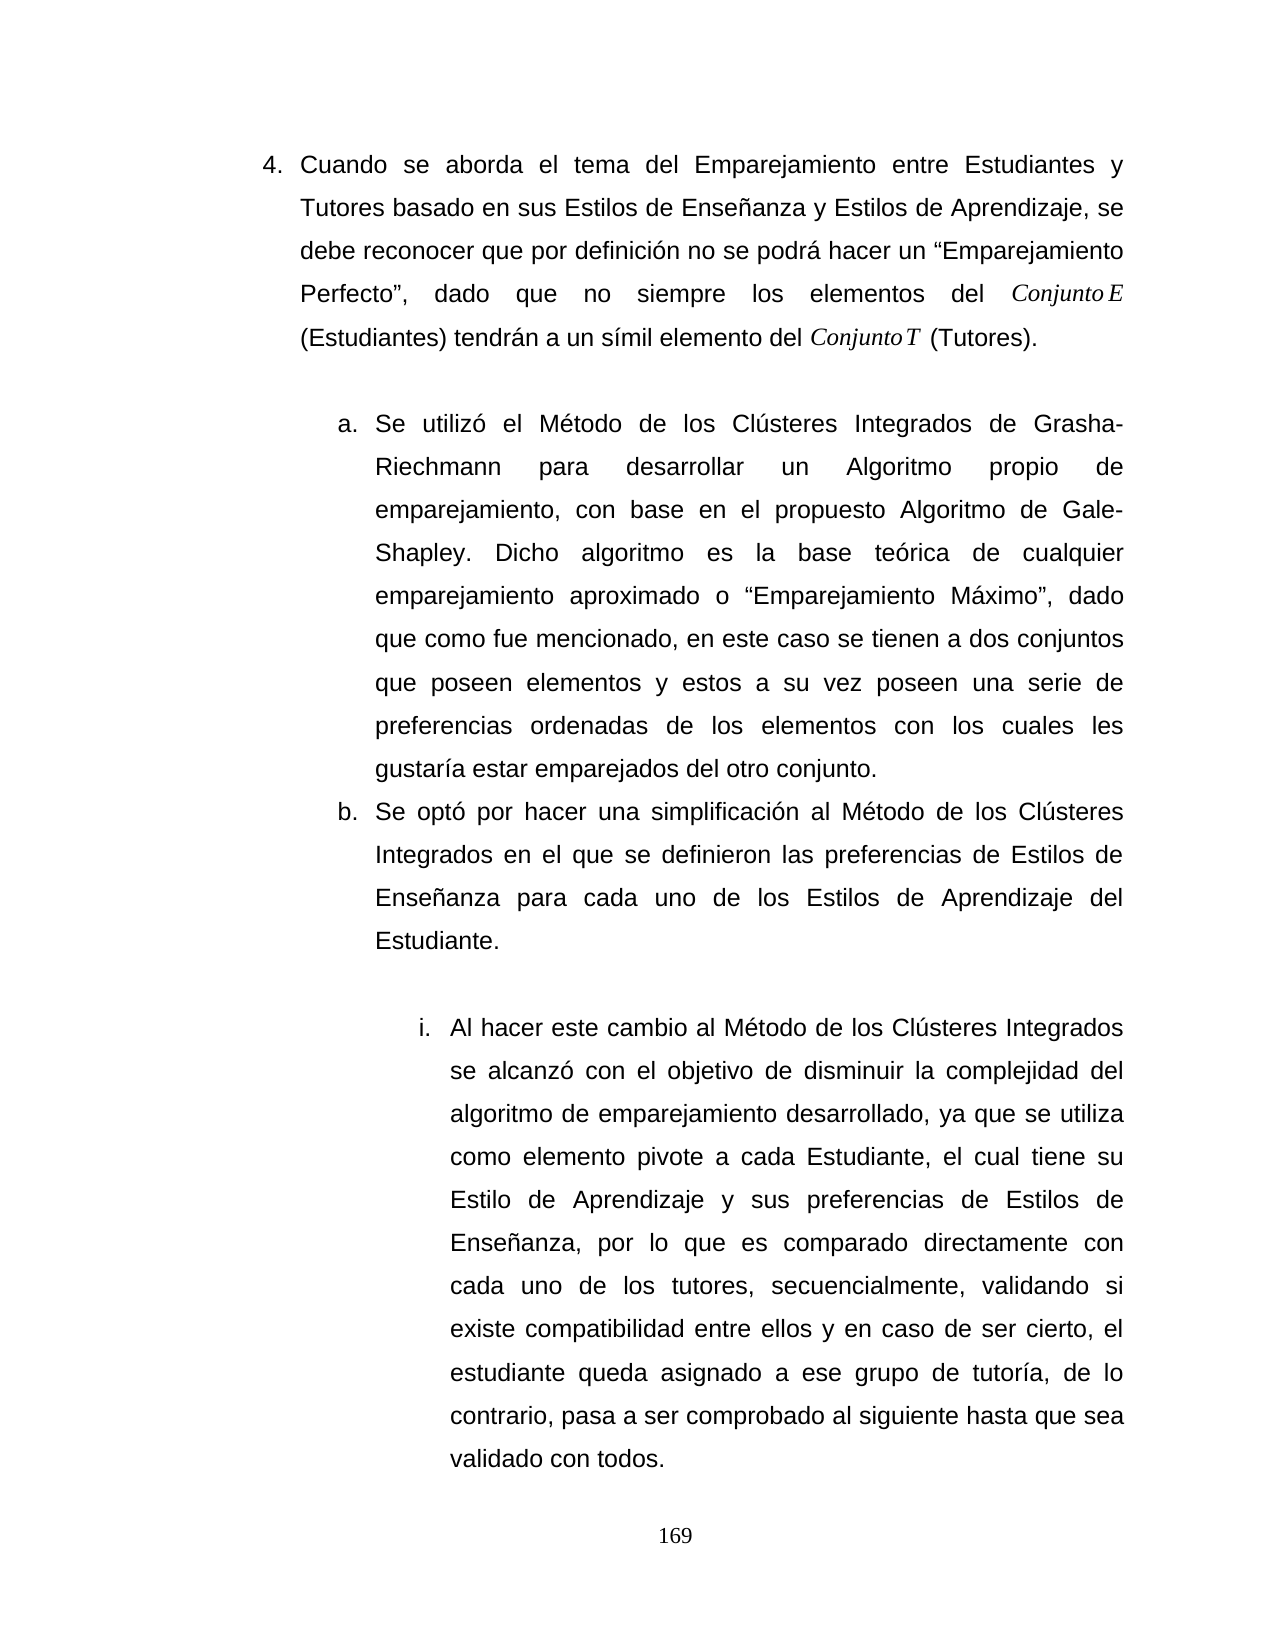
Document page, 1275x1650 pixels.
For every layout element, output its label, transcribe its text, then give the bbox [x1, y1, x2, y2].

list Se utilizó el Método de los Clústeres Integrados de Grasha-Riechmann para desarrollar un Algoritmo propio de emparejamiento, con base en el propuesto Algoritmo de Gale-Shapley. Dicho algoritmo es la base teórica de cualquier emparejamiento aproximado o “Emparejamiento Máximo”, dado que como fue mencionado, en este caso se tienen a dos conjuntos que poseen elementos y estos a su vez poseen una serie de preferencias ordenadas de los elementos con los cuales les gustaría estar emparejados del otro conjunto. [337, 409, 1125, 782]
list Cuando se aborda el tema del Emparejamiento entre Estudiantes y Tutores basado en sus Estilos de Enseñanza y Estilos de Aprendizaje, se debe reconocer que por definición no se podrá hacer un “Emparejamiento Perfecto”, dado que no siempre los elementos del (Estudiantes) tendrán a un símil elemento del (Tutores). [262, 150, 1125, 351]
list Al hacer este cambio al Método de los Clústeres Integrados se alcanzó con el objetivo de disminuir la complejidad del algoritmo de emparejamiento desarrollado, ya que se utiliza como elemento pivote a cada Estudiante, el cual tiene su Estilo de Aprendizaje y sus preferencias de Estilos de Enseñanza, por lo que es comparado directamente con cada uno de los tutores, secuencialmente, validando si existe compatibilidad entre ellos y en caso de ser cierto, el estudiante queda asignado a ese grupo de tutoría, de lo contrario, pasa a ser comprobado al siguiente hasta que sea validado con todos. [431, 1012, 1125, 1472]
list Se optó por hacer una simplificación al Método de los Clústeres Integrados en el que se definieron las preferencias de Estilos de Enseñanza para cada uno de los Estilos de Aprendizaje del Estudiante. [337, 797, 1125, 955]
